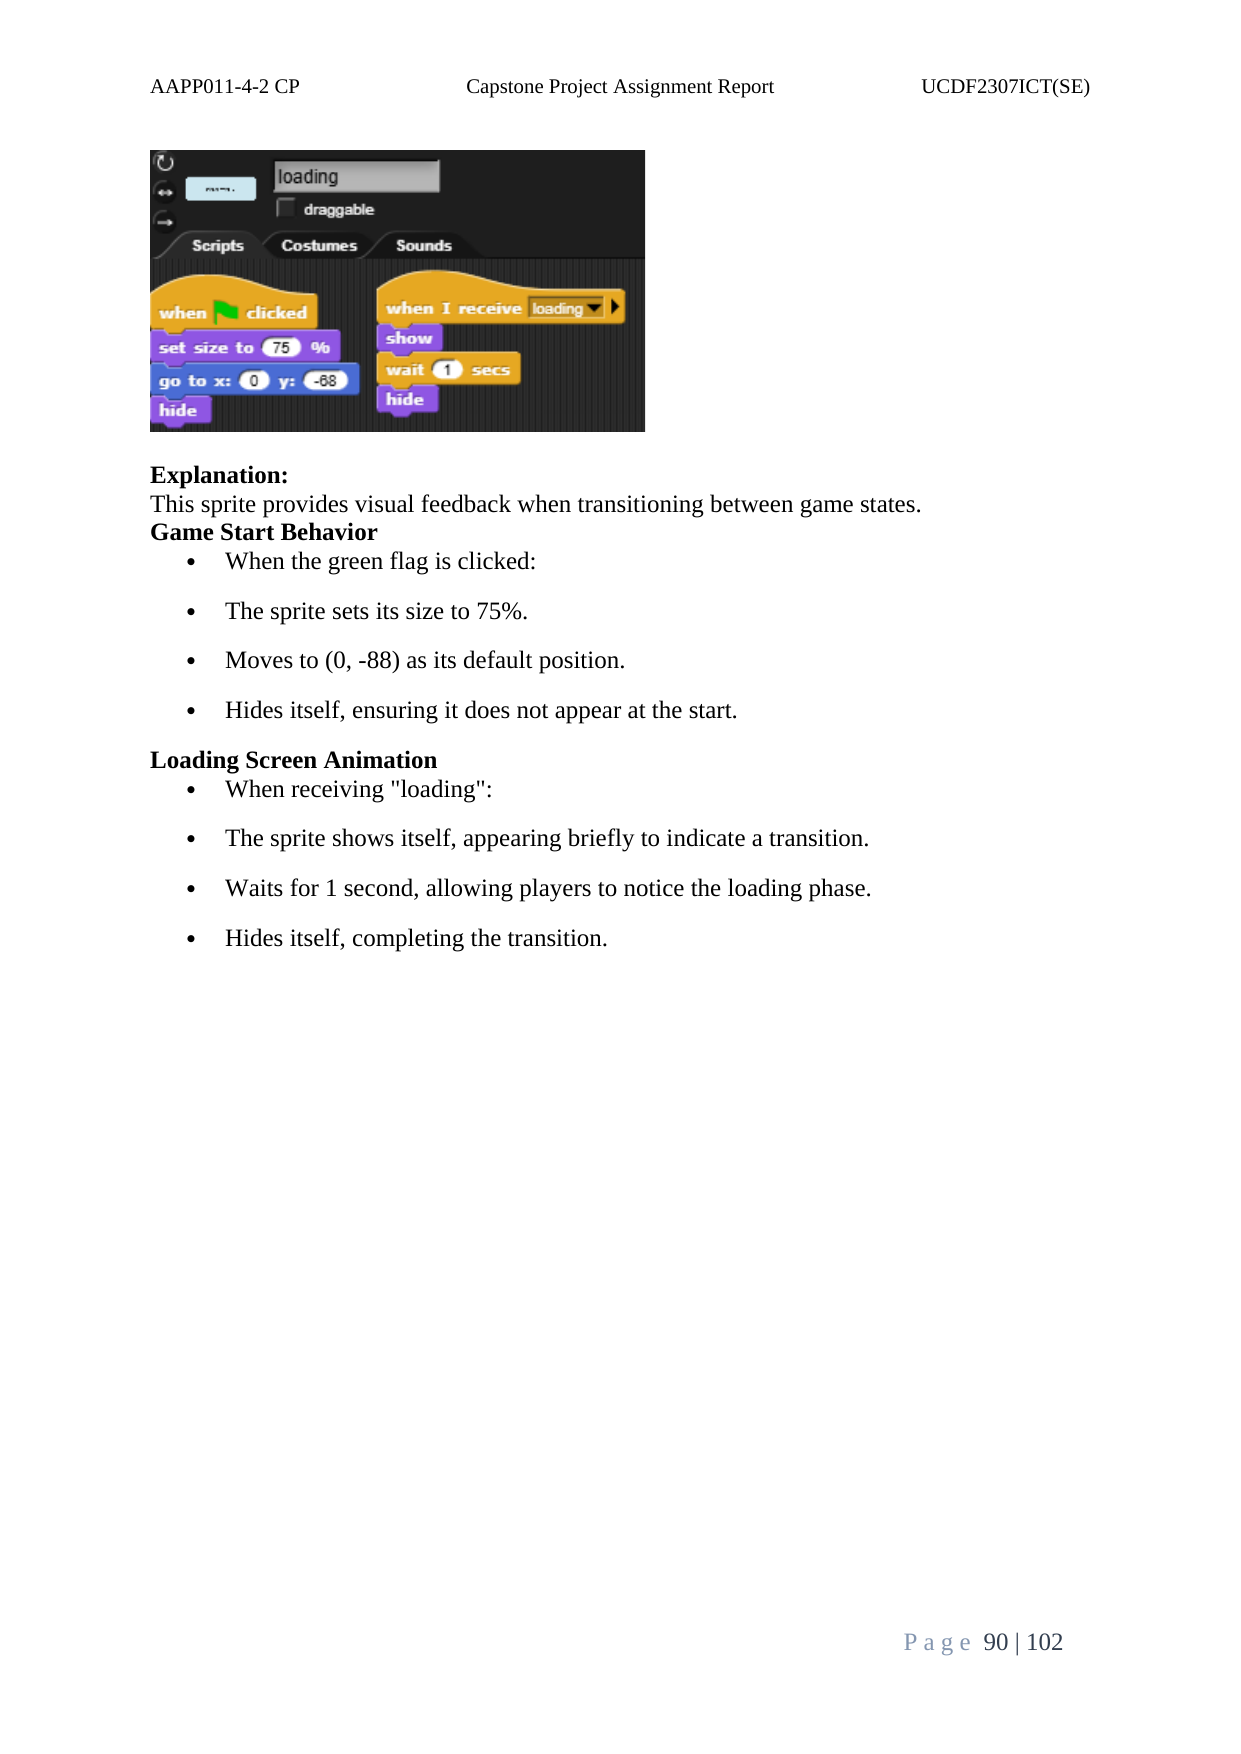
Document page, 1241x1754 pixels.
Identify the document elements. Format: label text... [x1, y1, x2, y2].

text Game Start Behavior [150, 517, 1090, 546]
text Loading Screen Animation [150, 745, 1090, 774]
picture [150, 150, 646, 432]
list Waits for 1 second, allowing players to notice the loading phase. [187, 873, 1090, 902]
text Explanation: [150, 460, 1090, 489]
list Hides itself, ensuring it does not appear at the start. [187, 695, 1090, 724]
list Hides itself, completing the transition. [187, 923, 1090, 952]
list When the green flag is clicked: [187, 546, 1090, 575]
list The sprite shows itself, appearing briefly to indicate a transition. [187, 823, 1090, 852]
list The sprite sets its size to 75%. [187, 596, 1090, 625]
list When receiving "loading": [187, 774, 1090, 802]
text This sprite provides visual feedback when transitioning between game states. [150, 489, 1090, 517]
list Moves to (0, -88) as its default position. [187, 646, 1090, 674]
